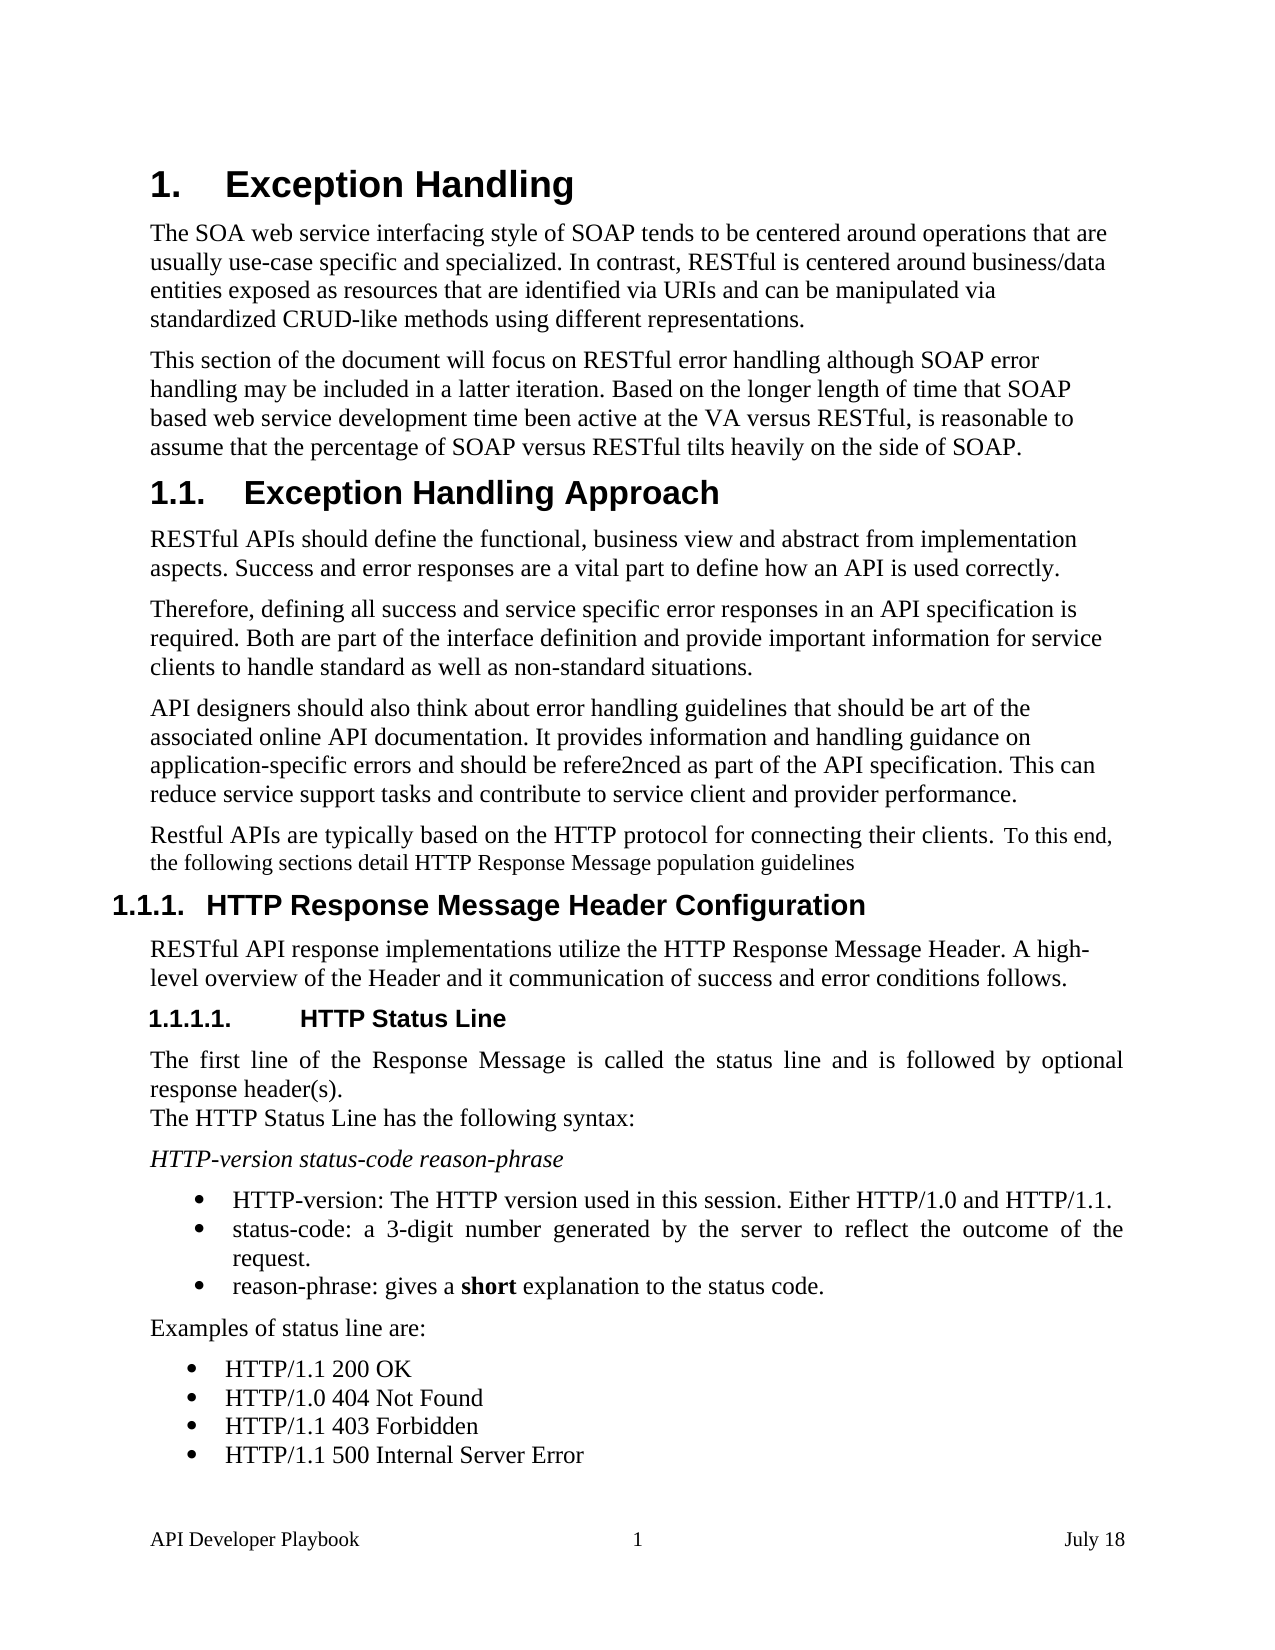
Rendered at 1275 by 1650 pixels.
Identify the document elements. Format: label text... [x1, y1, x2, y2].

text Examples of status line are: [150, 1313, 1125, 1341]
text API designers should also think about error handling guidelines that should be art of the associated online API documentation. It provides information and handling guidance on application-specific errors and should be refere2nced as part of the API specification. This can reduce service support tasks and contribute to service client and provider performance. [150, 693, 1125, 808]
list reason-phrase: gives a short explanation to the status code. [195, 1271, 1125, 1300]
text Therefore, defining all success and service specific error responses in an API specification is required. Both are part of the interface definition and provide important information for service clients to handle standard as well as non-standard situations. [150, 594, 1125, 680]
text The HTTP Status Line has the following syntax: [150, 1103, 1125, 1131]
subtitle HTTP Response Message Header Configuration [112, 888, 1200, 921]
list status-code: a 3-digit number generated by the server to reflect the outcome of the request. [195, 1214, 1125, 1271]
text RESTful API response implementations utilize the HTTP Response Message Header. A high-level overview of the Header and it communication of success and error conditions follows. [150, 934, 1125, 991]
text RESTful APIs should define the functional, business view and abstract from implementation aspects. Success and error responses are a vital part to define how an API is used correctly. [150, 524, 1125, 582]
subtitle HTTP Status Line [148, 1004, 1200, 1033]
list HTTP/1.1 200 OK [187, 1354, 1125, 1383]
list HTTP/1.1 500 Internal Server Error [187, 1440, 1125, 1469]
text The first line of the Response Message is called the status line and is followed by optional response header(s). [150, 1045, 1125, 1103]
text The SOA web service interfacing style of SOAP tends to be centered around operations that are usually use-case specific and specialized. In contrast, RESTful is centered around business/data entities exposed as resources that are identified via URIs and can be manipulated via standardized CRUD-like methods using different representations. [150, 218, 1125, 333]
text HTTP-version status-code reason-phrase [150, 1144, 1125, 1173]
list HTTP/1.1 403 Forbidden [187, 1411, 1125, 1440]
subtitle Exception Handling [150, 162, 1125, 206]
text Restful APIs are typically based on the HTTP protocol for connecting their clients. To this end, the following sections detail HTTP Response Message population guidelines [150, 820, 1125, 875]
subtitle Exception Handling Approach [150, 473, 1125, 512]
list HTTP/1.0 404 Not Found [187, 1383, 1125, 1411]
list HTTP-version: The HTTP version used in this session. Either HTTP/1.0 and HTTP/1.1. [195, 1185, 1125, 1214]
text This section of the document will focus on RESTful error handling although SOAP error handling may be included in a latter iteration. Based on the longer length of time that SOAP based web service development time been active at the VA versus RESTful, is reasonable to assume that the percentage of SOAP versus RESTful tilts heavily on the side of SOAP. [150, 346, 1125, 461]
